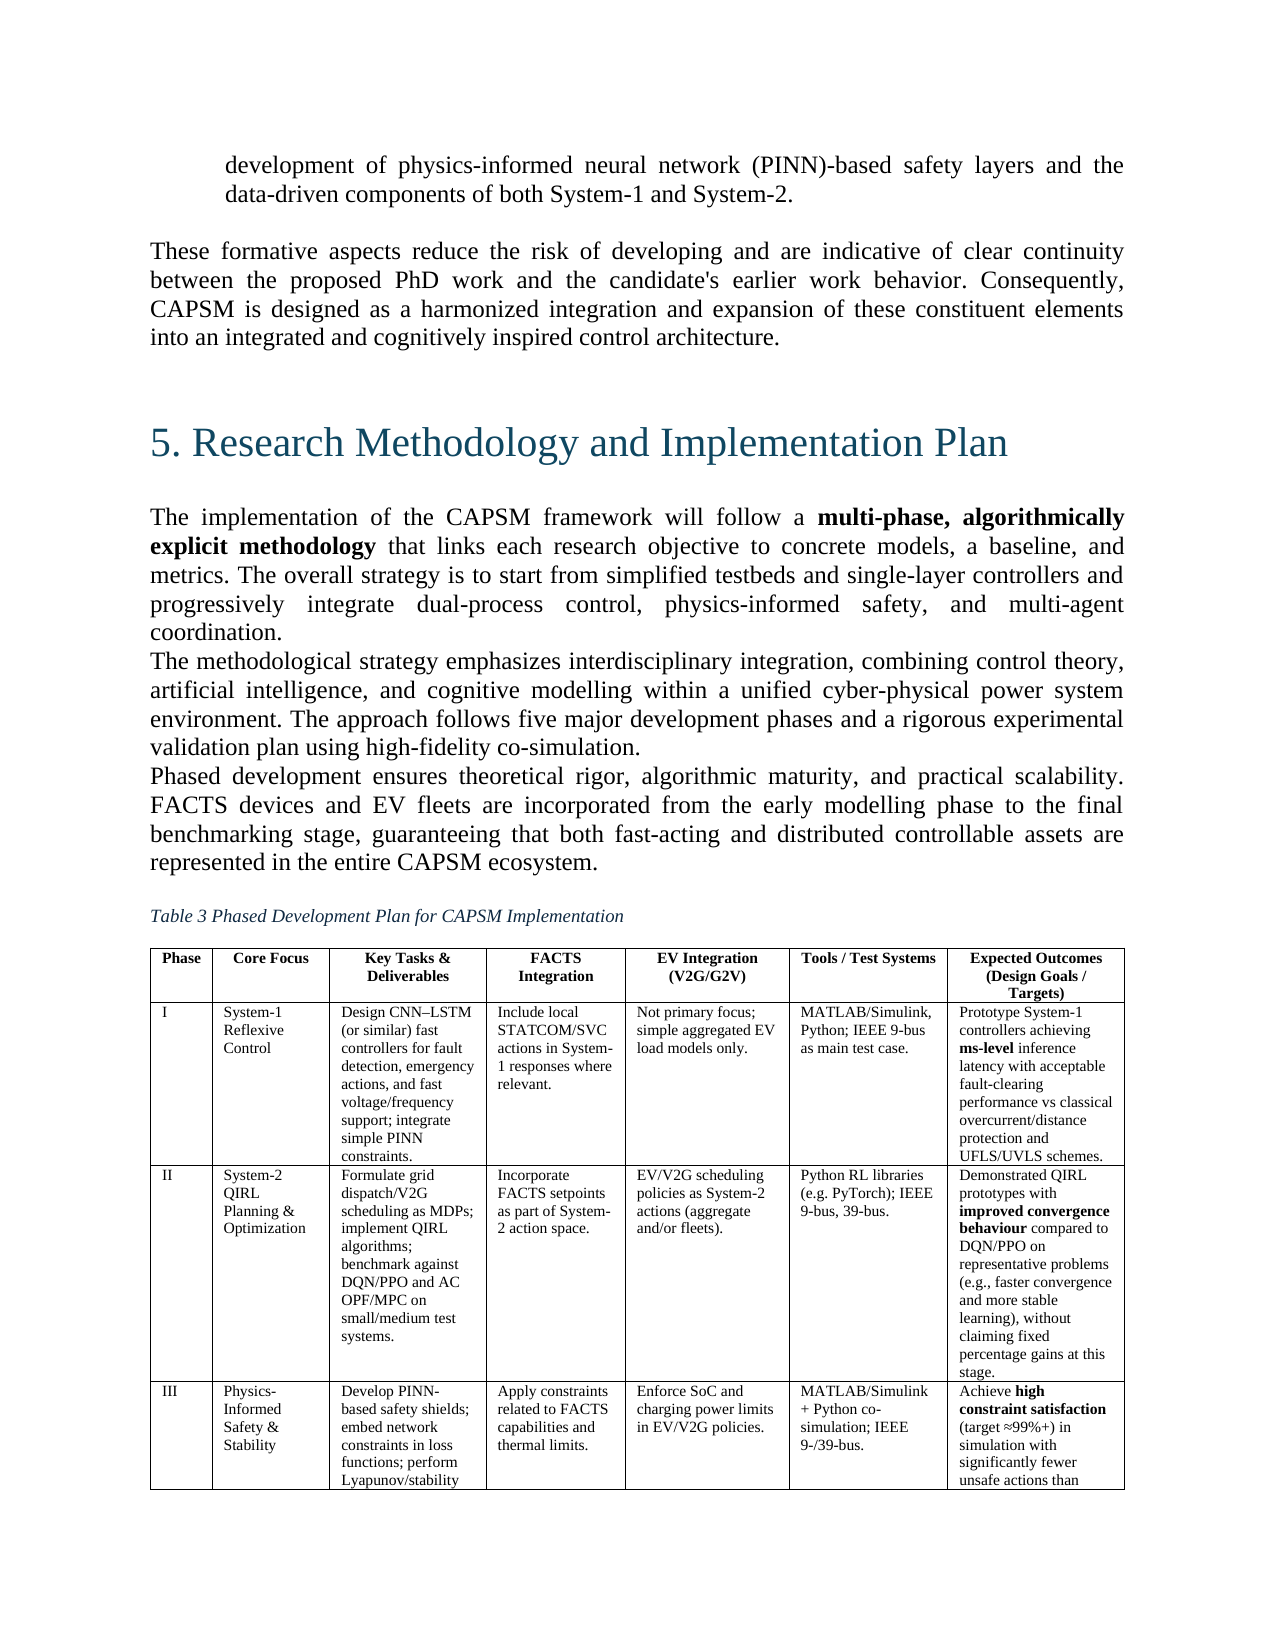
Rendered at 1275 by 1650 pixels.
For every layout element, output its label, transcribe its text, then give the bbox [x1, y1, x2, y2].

table_header Core Focus [213, 949, 329, 1002]
table_cell II [151, 1166, 212, 1381]
table_cell III [151, 1382, 212, 1489]
table_cell Python RL libraries (e.g. PyTorch); IEEE 9-bus, 39-bus. [790, 1166, 947, 1381]
table_cell EV/V2G scheduling policies as System-2 actions (aggregate and/or fleets). [626, 1166, 789, 1381]
table_cell Formulate grid dispatch/V2G scheduling as MDPs; implement QIRL algorithms; benchmark against DQN/PPO and AC OPF/MPC on small/medium test systems. [330, 1166, 486, 1381]
table_header FACTS Integration [487, 949, 625, 1002]
subtitle 5. Research Methodology and Implementation Plan [150, 417, 1125, 465]
table_cell Incorporate FACTS setpoints as part of System-2 action space. [487, 1166, 625, 1381]
table_cell System-2 QIRL Planning & Optimization [213, 1166, 329, 1381]
table_header Phase [151, 949, 212, 1002]
table_cell Not primary focus; simple aggregated EV load models only. [626, 1003, 789, 1164]
table_header Expected Outcomes (Design Goals / Targets) [948, 949, 1124, 1002]
text These formative aspects reduce the risk of developing and are indicative of clear continuity between the proposed PhD work and the candidate's earlier work behavior. Consequently, CAPSM is designed as a harmonized integration and expansion of these constituent elements into an integrated and cognitively inspired control architecture. [150, 236, 1125, 351]
table_header EV Integration (V2G/G2V) [626, 949, 789, 1002]
table_cell System-1 Reflexive Control [213, 1003, 329, 1164]
text The methodological strategy emphasizes interdisciplinary integration, combining control theory, artificial intelligence, and cognitive modelling within a unified cyber-physical power system environment. The approach follows five major development phases and a rigorous experimental validation plan using high-fidelity co-simulation. [150, 646, 1125, 761]
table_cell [790, 1382, 947, 1489]
table_header Key Tasks & Deliverables [330, 949, 486, 1002]
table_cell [487, 1382, 625, 1489]
text Table 3 Phased Development Plan for CAPSM Implementation [150, 905, 1125, 927]
table_cell I [151, 1003, 212, 1164]
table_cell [948, 1382, 1124, 1489]
table_cell Demonstrated QIRL prototypes with improved convergence behaviour compared to DQN/PPO on representative problems (e.g., faster convergence and more stable learning), without claiming fixed percentage gains at this stage. [948, 1166, 1124, 1381]
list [187, 150, 1125, 207]
table_cell Design CNN–LSTM (or similar) fast controllers for fault detection, emergency actions, and fast voltage/frequency support; integrate simple PINN constraints. [330, 1003, 486, 1164]
table_cell Include local STATCOM/SVC actions in System-1 responses where relevant. [487, 1003, 625, 1164]
text The implementation of the CAPSM framework will follow a multi-phase, algorithmically explicit methodology that links each research objective to concrete models, a baseline, and metrics. The overall strategy is to start from simplified testbeds and single-layer controllers and progressively integrate dual-process control, physics-informed safety, and multi-agent coordination. [150, 502, 1125, 646]
table_cell MATLAB/Simulink, Python; IEEE 9-bus as main test case. [790, 1003, 947, 1164]
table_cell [213, 1382, 329, 1489]
table_cell Prototype System-1 controllers achieving ms-level inference latency with acceptable fault-clearing performance vs classical overcurrent/distance protection and UFLS/UVLS schemes. [948, 1003, 1124, 1164]
table_header Tools / Test Systems [790, 949, 947, 1002]
text Phased development ensures theoretical rigor, algorithmic maturity, and practical scalability. FACTS devices and EV fleets are incorporated from the early modelling phase to the final benchmarking stage, guaranteeing that both fast-acting and distributed controllable assets are represented in the entire CAPSM ecosystem. [150, 761, 1125, 876]
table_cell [330, 1382, 486, 1489]
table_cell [626, 1382, 789, 1489]
